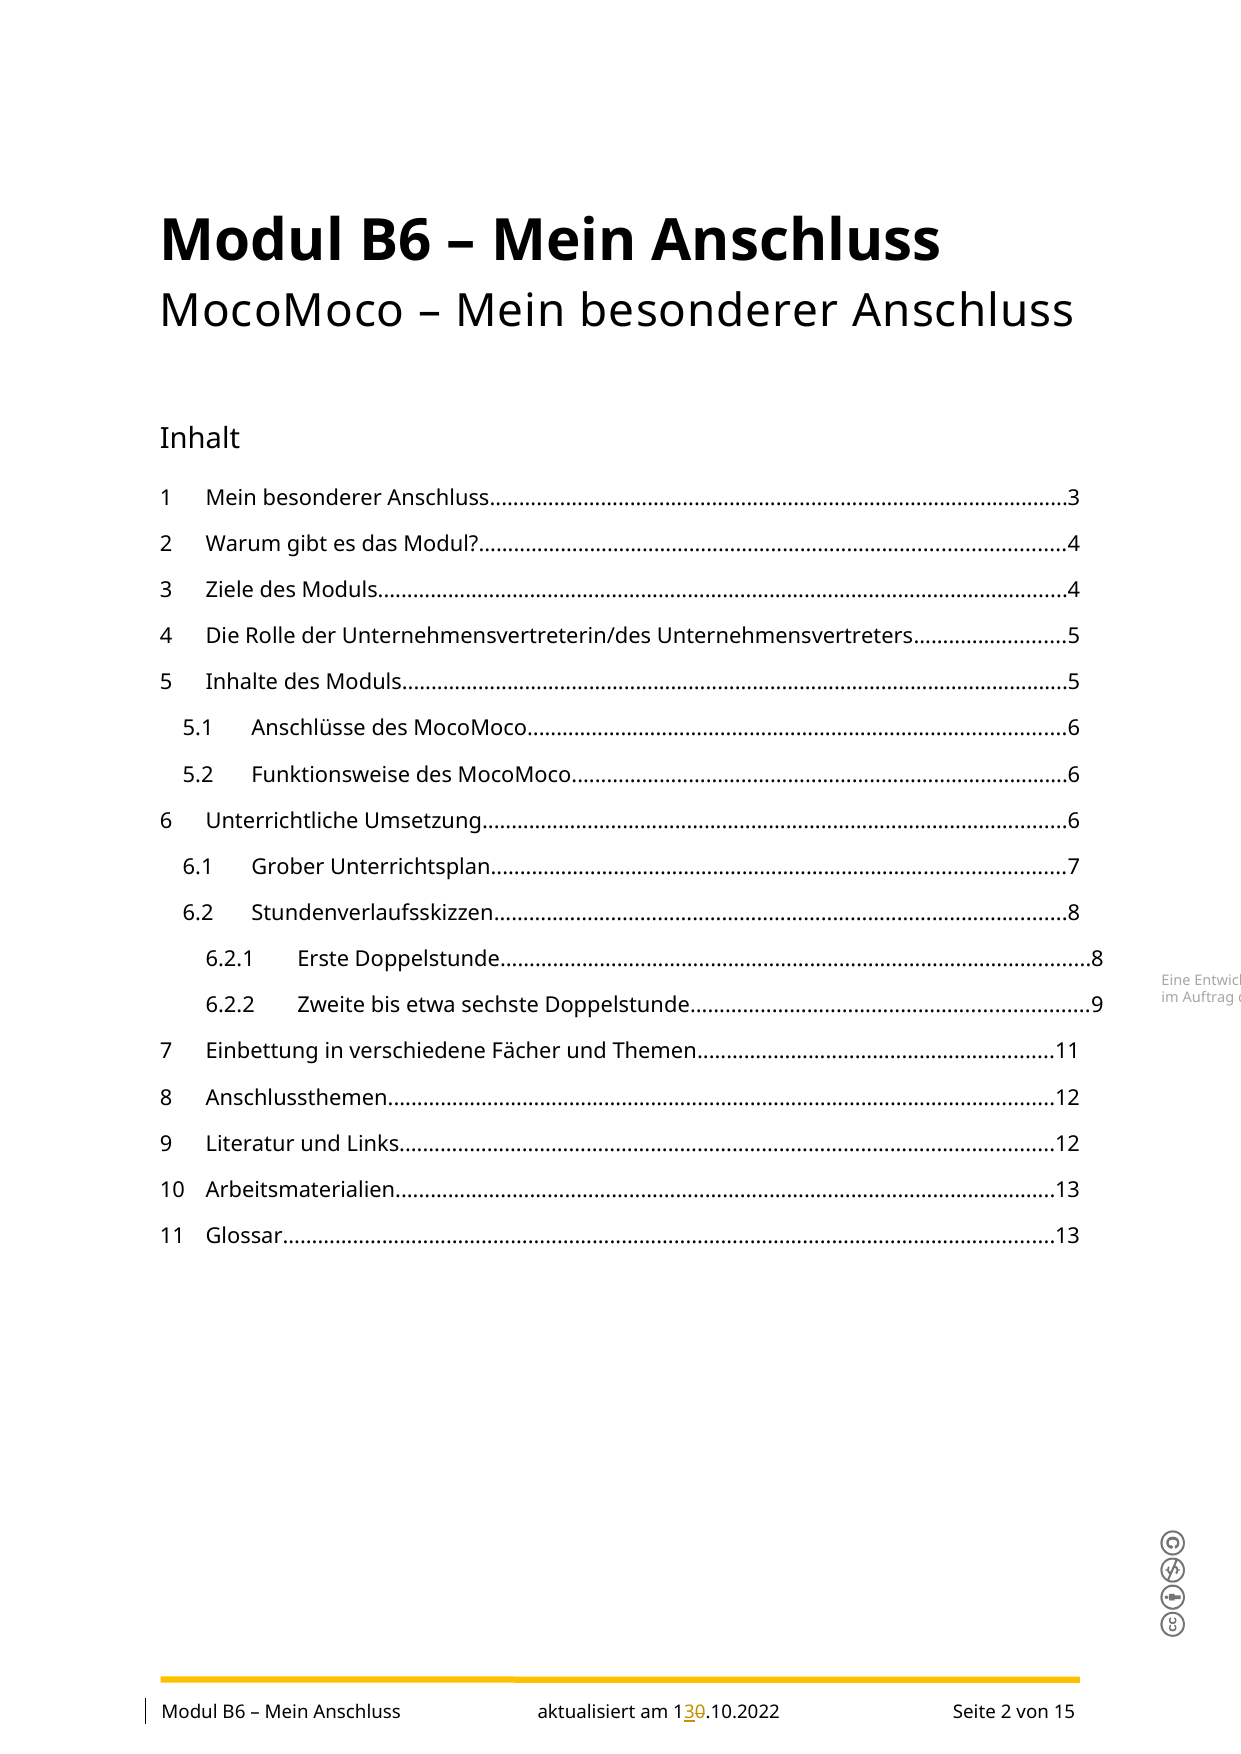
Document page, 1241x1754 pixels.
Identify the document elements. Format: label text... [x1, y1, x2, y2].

text Modul B6 – Mein Anschluss MocoMoco – Mein besonderer Anschluss [159, 198, 1081, 339]
